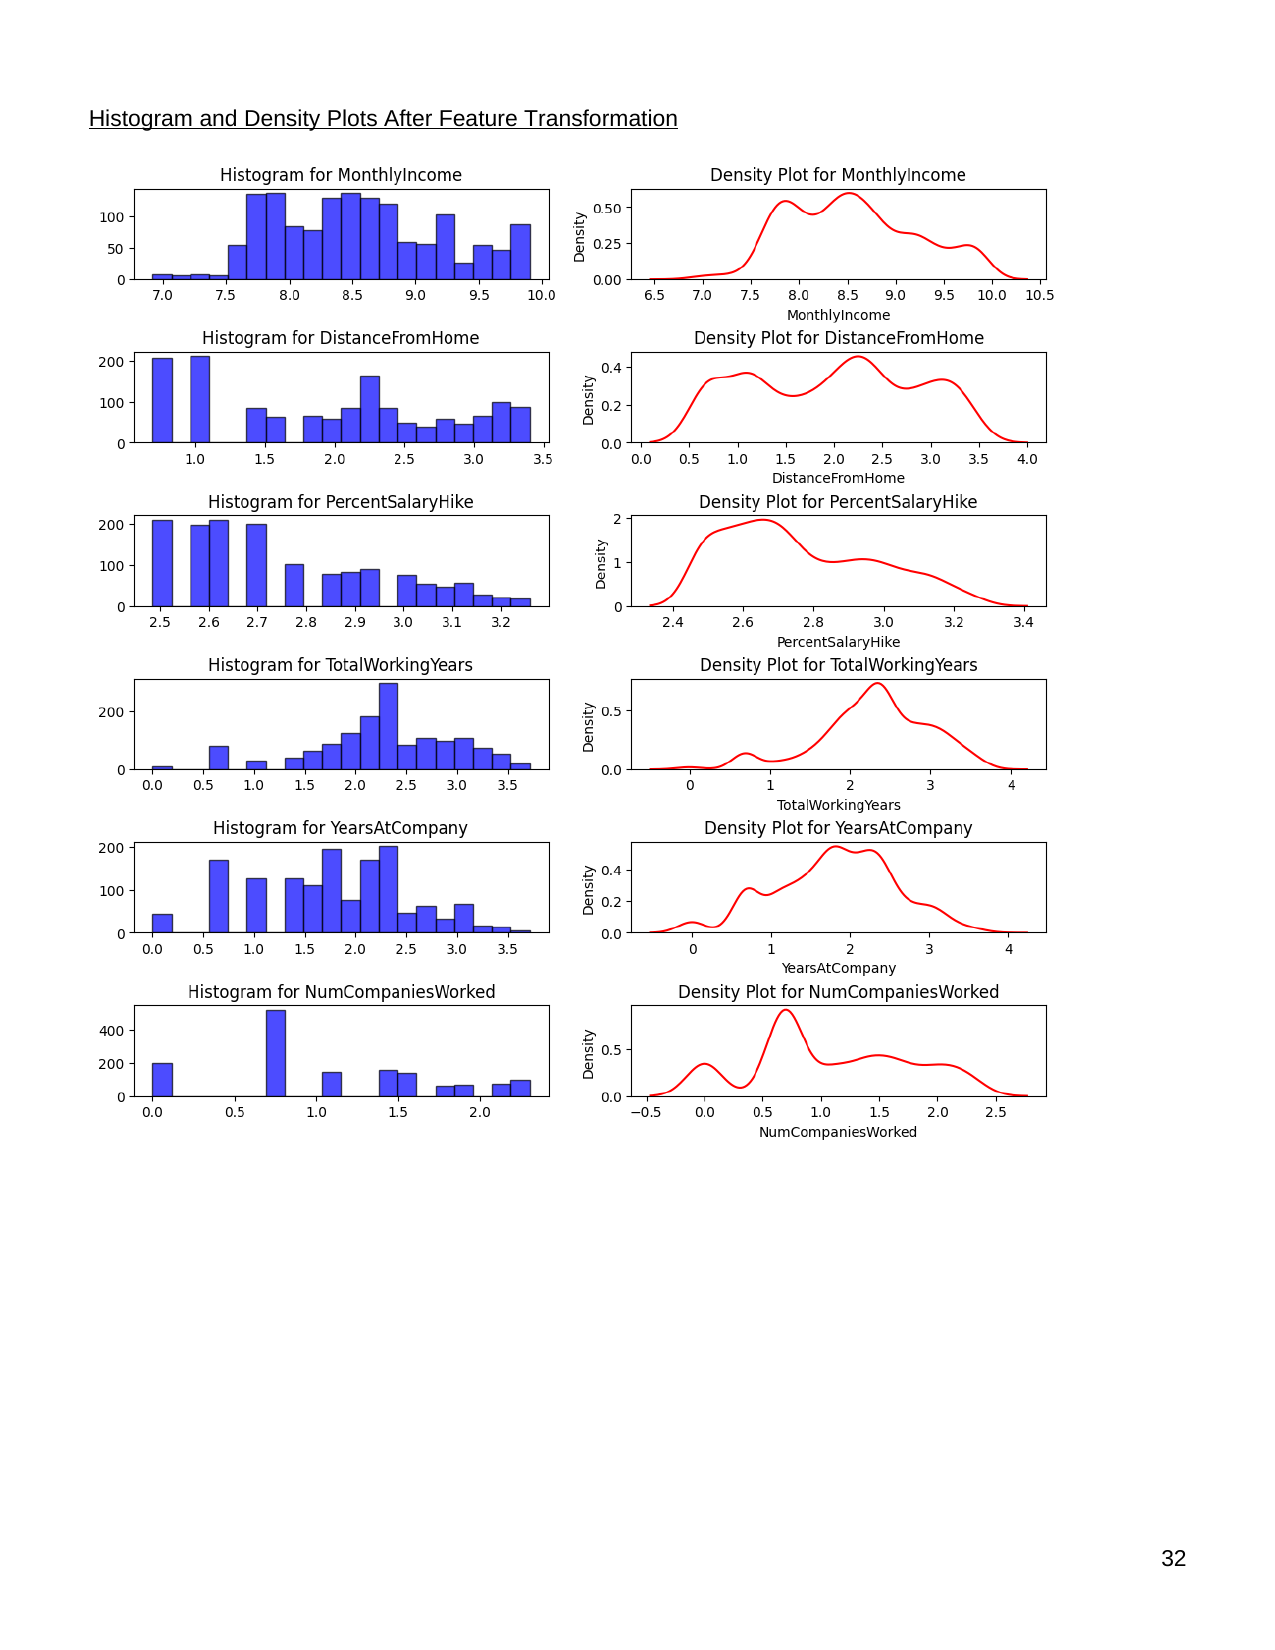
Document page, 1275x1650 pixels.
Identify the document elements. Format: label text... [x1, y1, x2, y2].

picture [88, 157, 1064, 1148]
text Histogram and Density Plots After Feature Transformation [88, 105, 1186, 132]
